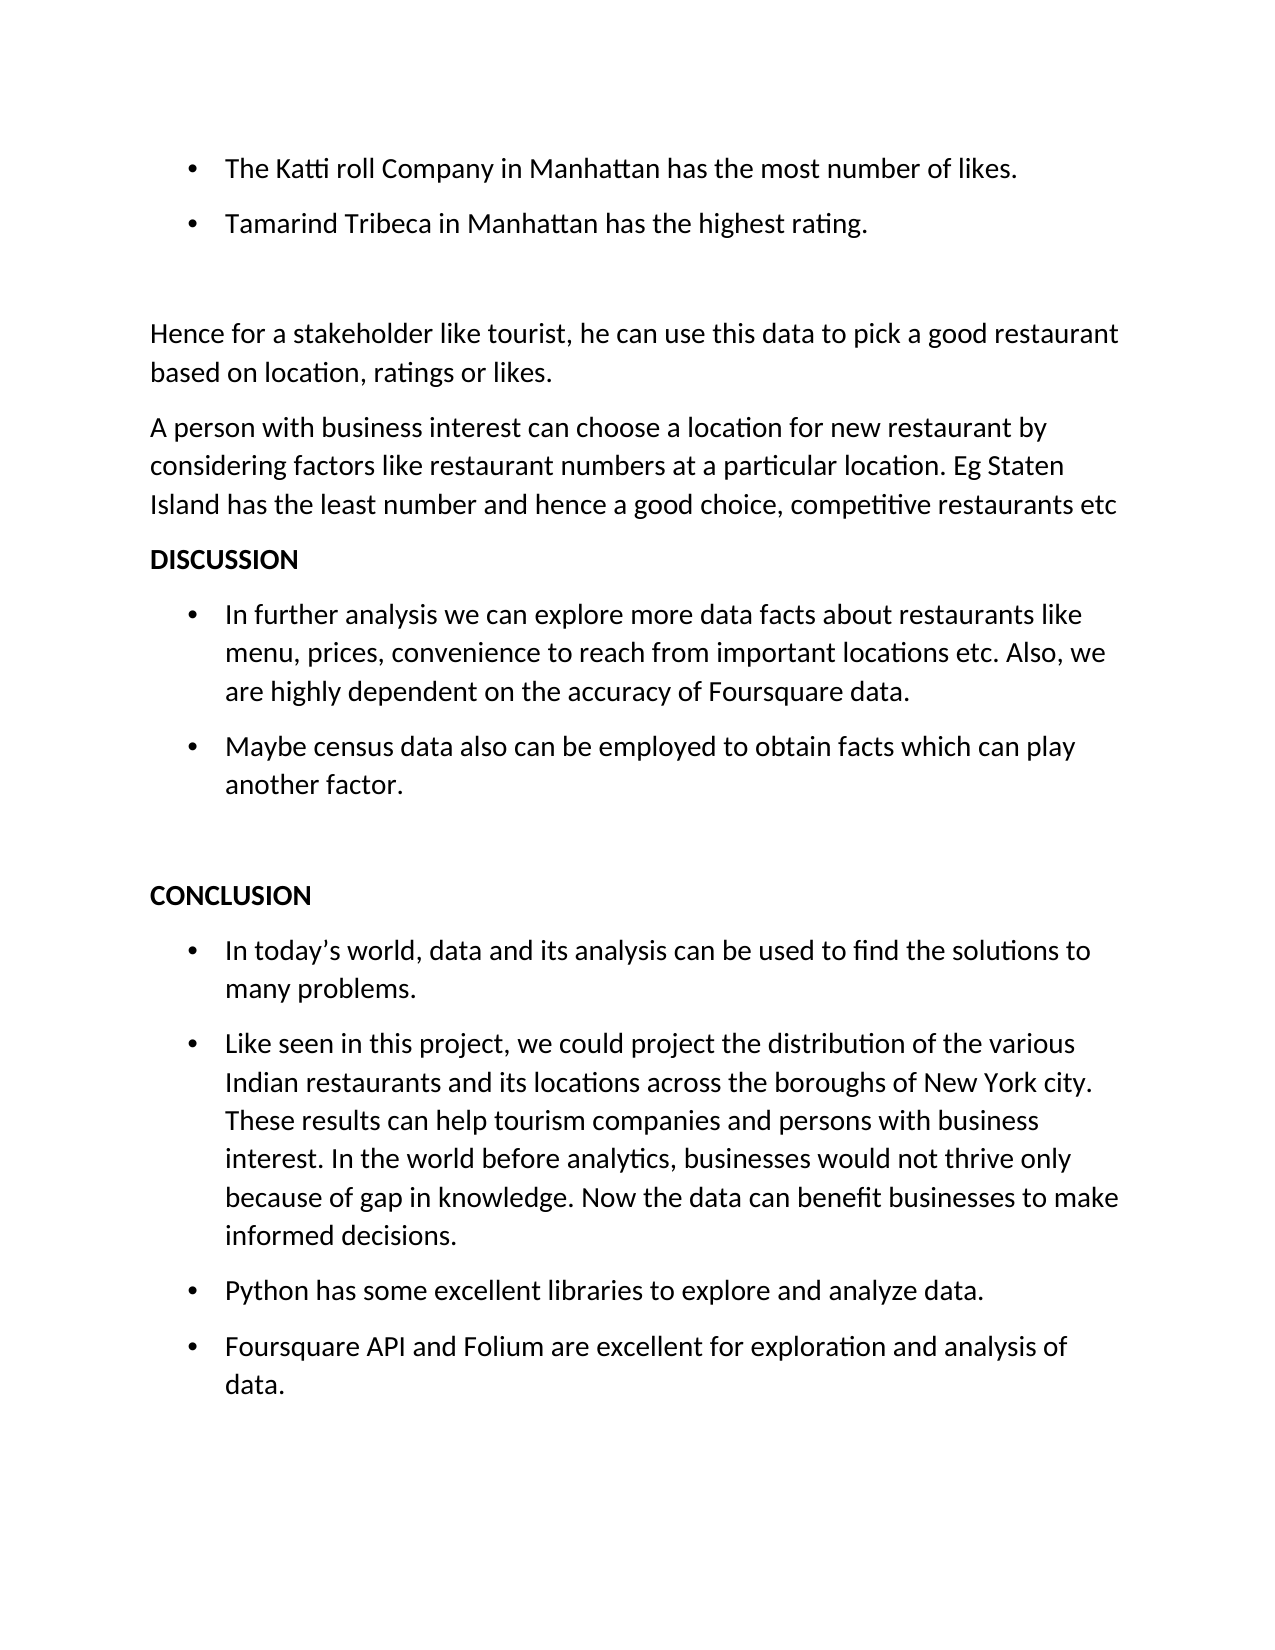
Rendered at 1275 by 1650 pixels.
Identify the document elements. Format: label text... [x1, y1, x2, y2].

list Like seen in this project, we could project the distribution of the various Indian restaurants and its locations across the boroughs of New York city. These results can help tourism companies and persons with business interest. In the world before analytics, businesses would not thrive only because of gap in knowledge. Now the data can benefit businesses to make informed decisions. [187, 1025, 1125, 1253]
list Python has some excellent libraries to explore and analyze data. [187, 1272, 1125, 1308]
text DISCUSSION [150, 541, 1125, 576]
list Foursquare API and Folium are excellent for exploration and analysis of data. [187, 1328, 1125, 1402]
list The Katti roll Company in Manhattan has the most number of likes. [187, 150, 1125, 186]
list Tamarind Tribeca in Manhattan has the highest rating. [187, 205, 1125, 241]
text CONCLUSION [150, 877, 1125, 912]
text Hence for a stakeholder like tourist, he can use this data to pick a good restaurant based on location, ratings or likes. [150, 315, 1125, 389]
list In further analysis we can explore more data facts about restaurants like menu, prices, convenience to reach from important locations etc. Also, we are highly dependent on the accuracy of Foursquare data. [187, 596, 1125, 708]
list In today’s world, data and its analysis can be used to find the solutions to many problems. [187, 932, 1125, 1006]
list Maybe census data also can be employed to obtain facts which can play another factor. [187, 728, 1125, 802]
text A person with business interest can choose a location for new restaurant by considering factors like restaurant numbers at a particular location. Eg Staten Island has the least number and hence a good choice, competitive restaurants etc [150, 409, 1125, 521]
